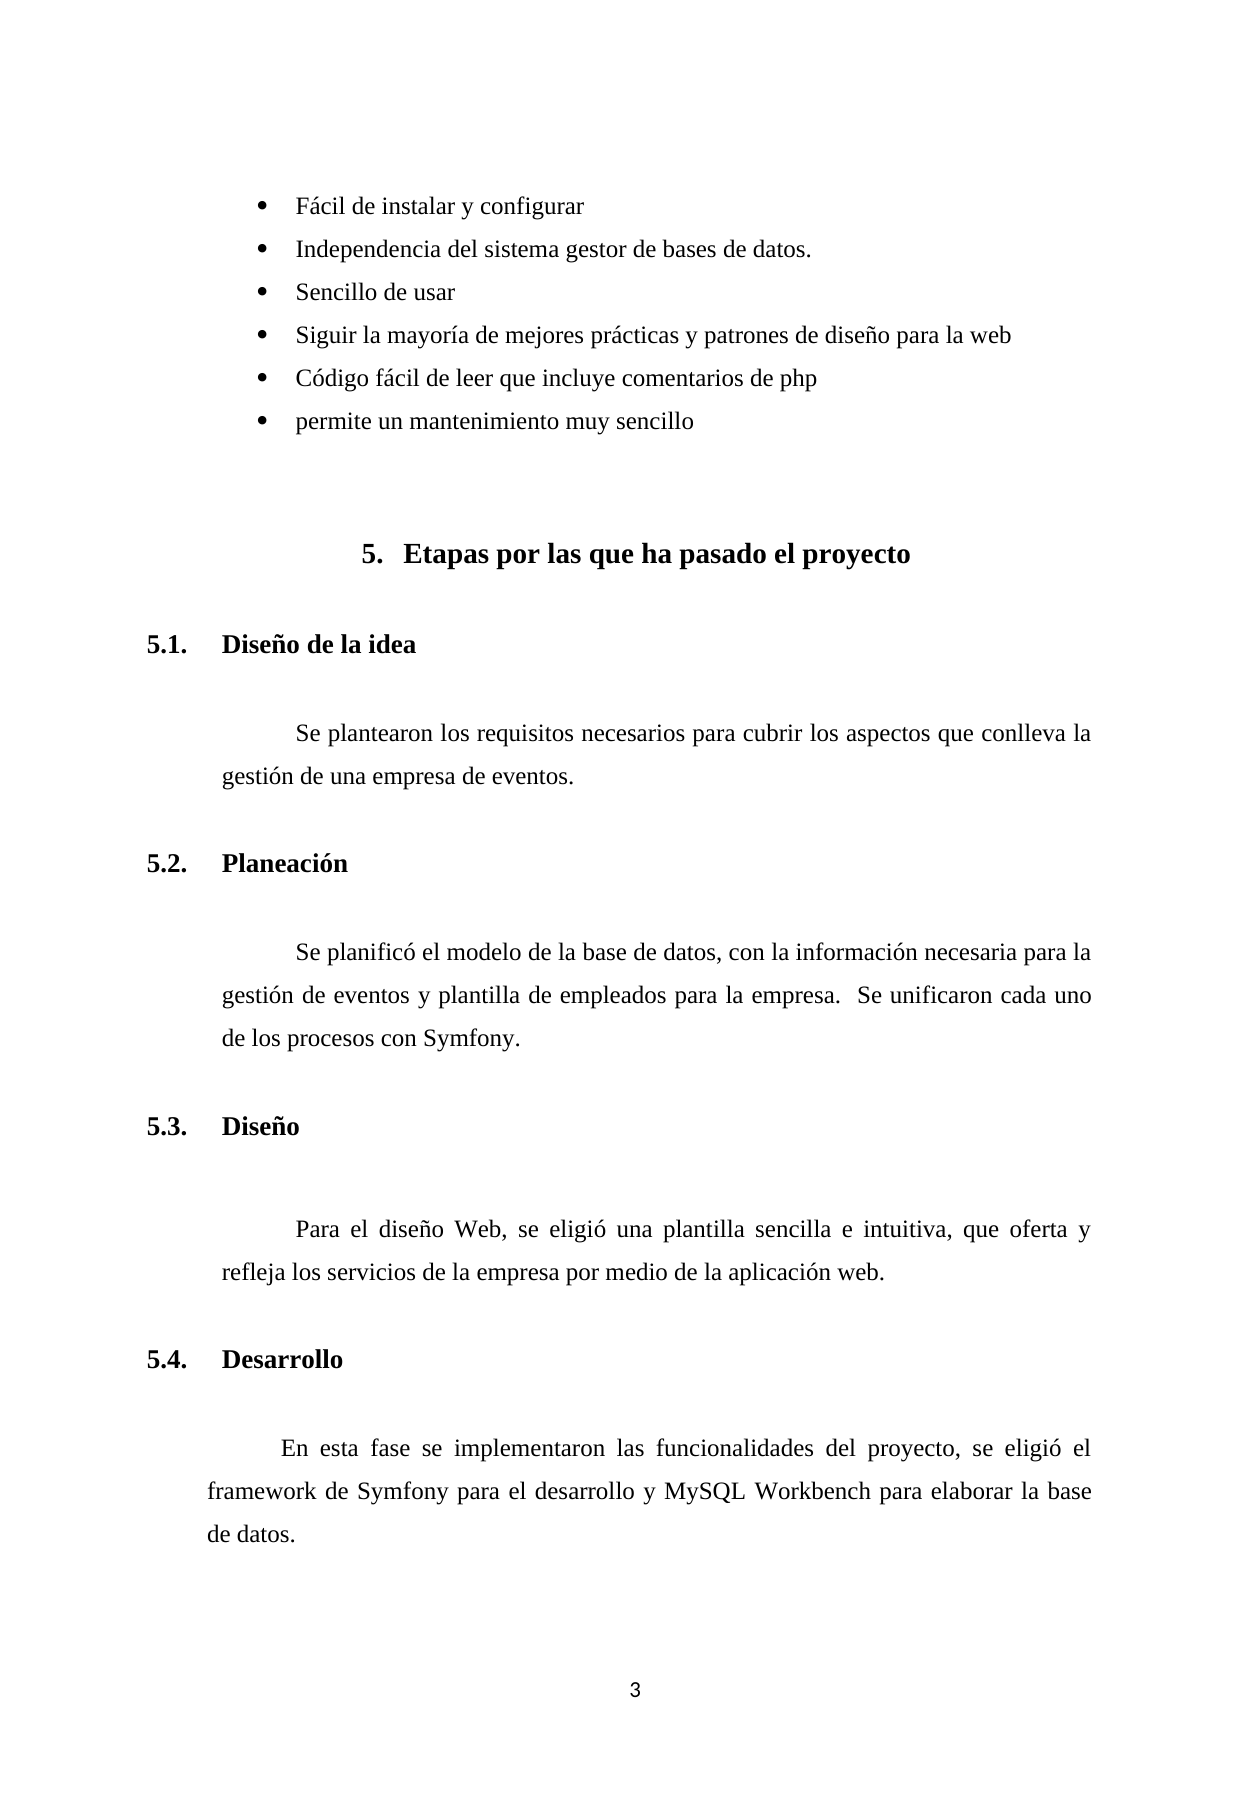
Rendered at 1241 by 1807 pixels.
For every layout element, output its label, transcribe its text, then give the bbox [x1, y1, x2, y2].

text Se plantearon los requisitos necesarios para cubrir los aspectos que conlleva la gestión de una empresa de eventos. [222, 718, 1092, 790]
text Se planificó el modelo de la base de datos, con la información necesaria para la gestión de eventos y plantilla de empleados para la empresa. Se unificaron cada uno de los procesos con Symfony. [222, 937, 1092, 1052]
list Planeación [147, 847, 1092, 878]
text Para el diseño Web, se eligió una plantilla sencilla e intuitiva, que oferta y refleja los servicios de la empresa por medio de la aplicación web. [222, 1214, 1092, 1286]
list Diseño de la idea [147, 628, 1092, 659]
list Siguir la mayoría de mejores prácticas y patrones de diseño para la web [258, 320, 1092, 349]
list permite un mantenimiento muy sencillo [258, 406, 1092, 435]
list Etapas por las que ha pasado el proyecto [180, 536, 1092, 569]
list Código fácil de leer que incluye comentarios de php [258, 363, 1092, 392]
list Independencia del sistema gestor de bases de datos. [258, 234, 1092, 263]
list Diseño [147, 1109, 1092, 1141]
list Sencillo de usar [258, 277, 1092, 306]
list Fácil de instalar y configurar [258, 191, 1092, 219]
text En esta fase se implementaron las funcionalidades del proyecto, se eligió el framework de Symfony para el desarrollo y MySQL Workbench para elaborar la base de datos. [207, 1433, 1092, 1548]
list Desarrollo [147, 1343, 1092, 1374]
